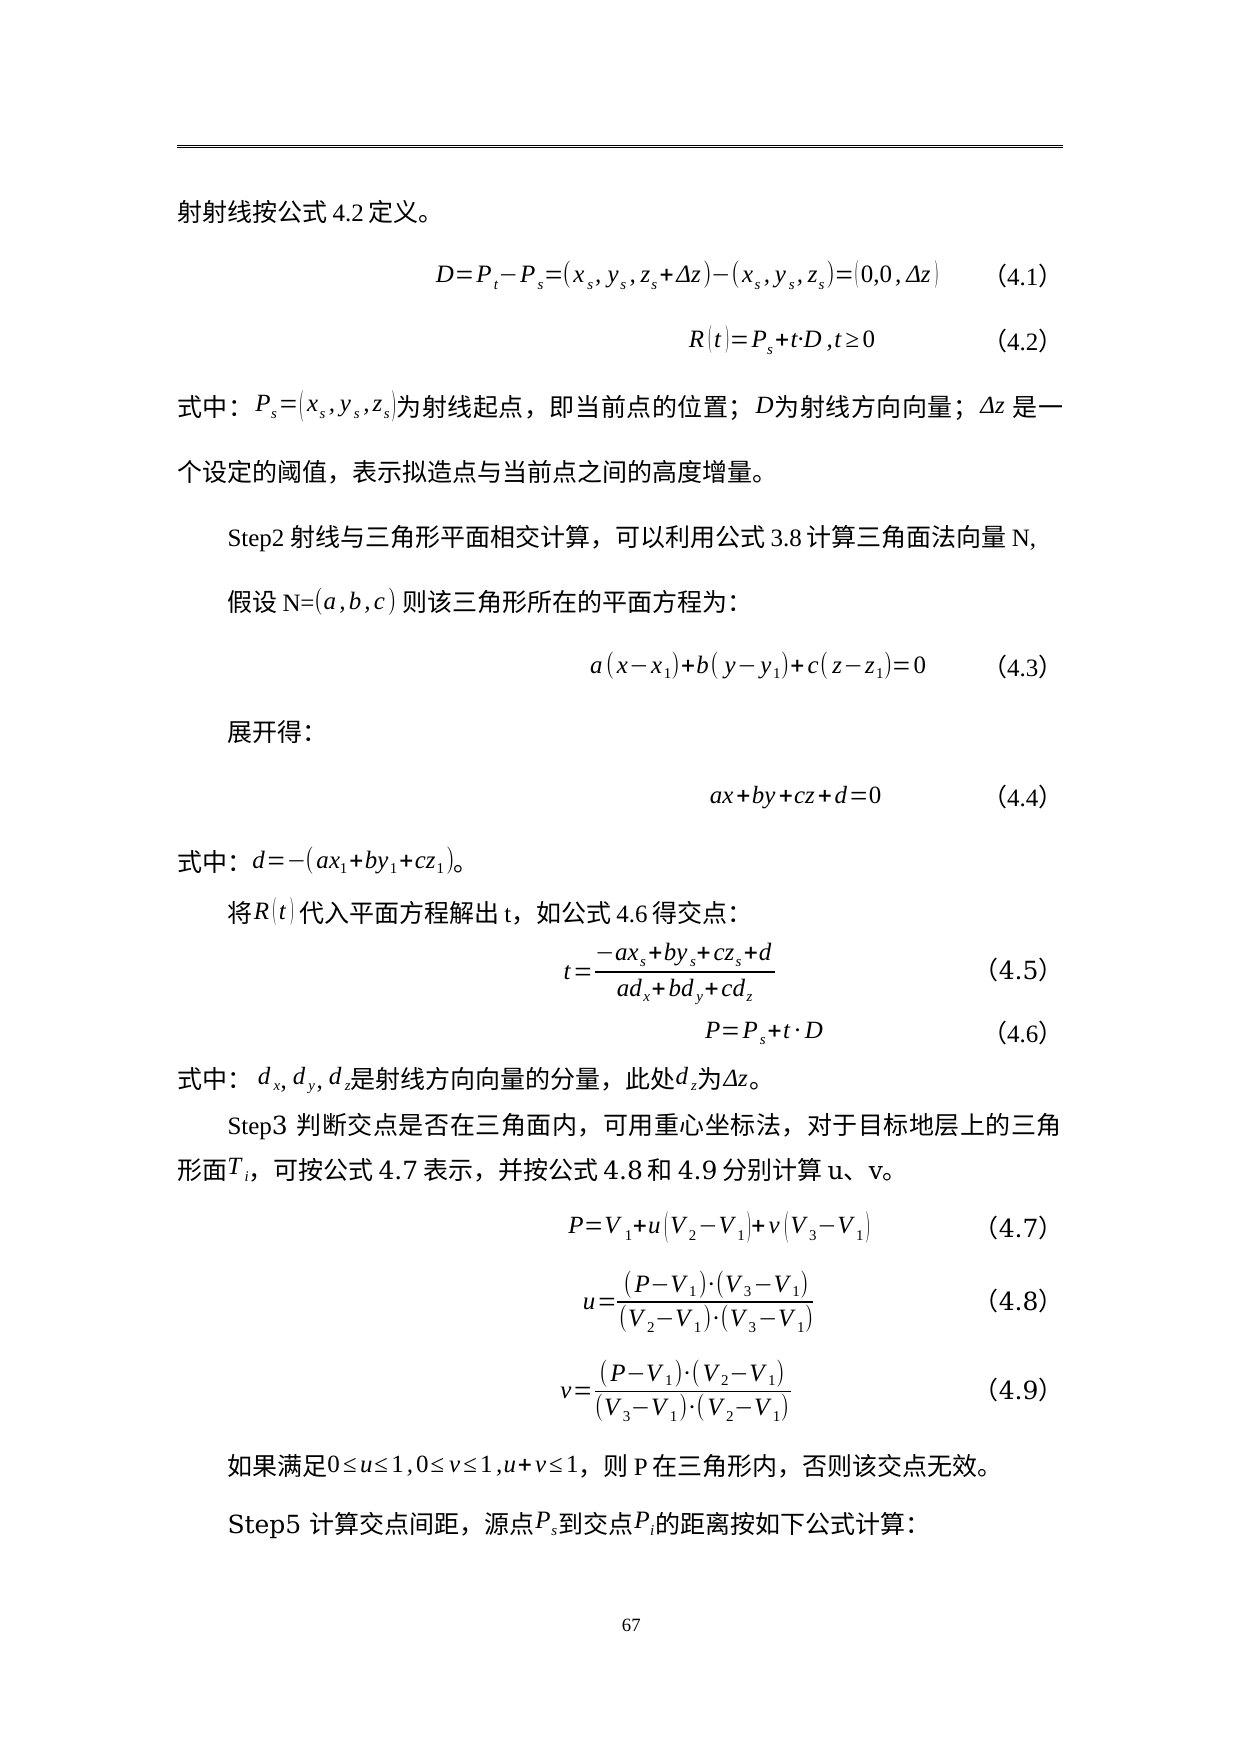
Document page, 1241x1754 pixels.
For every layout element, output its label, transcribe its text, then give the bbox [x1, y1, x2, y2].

text （4.4） [177, 763, 1063, 828]
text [177, 178, 1063, 243]
text 展开得： [177, 698, 1063, 763]
text （4.9） [177, 1358, 1063, 1425]
text （4.3） [177, 633, 1063, 698]
text 式中： , , 是射线方向向量的分量，此处为。 [177, 1060, 963, 1096]
text 将 代入平面方程解出t，如公式4.6得交点： [177, 893, 1063, 929]
text （4.1） [199, 243, 1063, 308]
text （4.5） [177, 938, 1063, 1005]
text Step5 计算交点间距，源点到交点的距离按如下公式计算： [177, 1504, 1063, 1541]
text 式中：。 [177, 828, 1063, 893]
text 假设N= 则该三角形所在的平面方程为： [177, 568, 1063, 633]
text 如果满足，则P在三角形内，否则该交点无效。 [177, 1447, 1051, 1483]
text Step2 射线与三角形平面相交计算，可以利用公式3.8计算三角面法向量N, [177, 503, 1063, 568]
text （4.2） [199, 308, 1063, 373]
text 式中：为射线起点，即当前点的位置；为射线方向向量； 是一个设定的阈值，表示拟造点与当前点之间的高度增量。 [177, 373, 1063, 503]
text （4.6） [177, 1014, 1063, 1051]
text Step3 判断交点是否在三角面内，可用重心坐标法，对于目标地层上的三角形面，可按公式4.7表示，并按公式4.8和4.9分别计算u、v。 [177, 1105, 1063, 1187]
text （4.7） [177, 1208, 1063, 1247]
text （4.8） [177, 1268, 1063, 1336]
